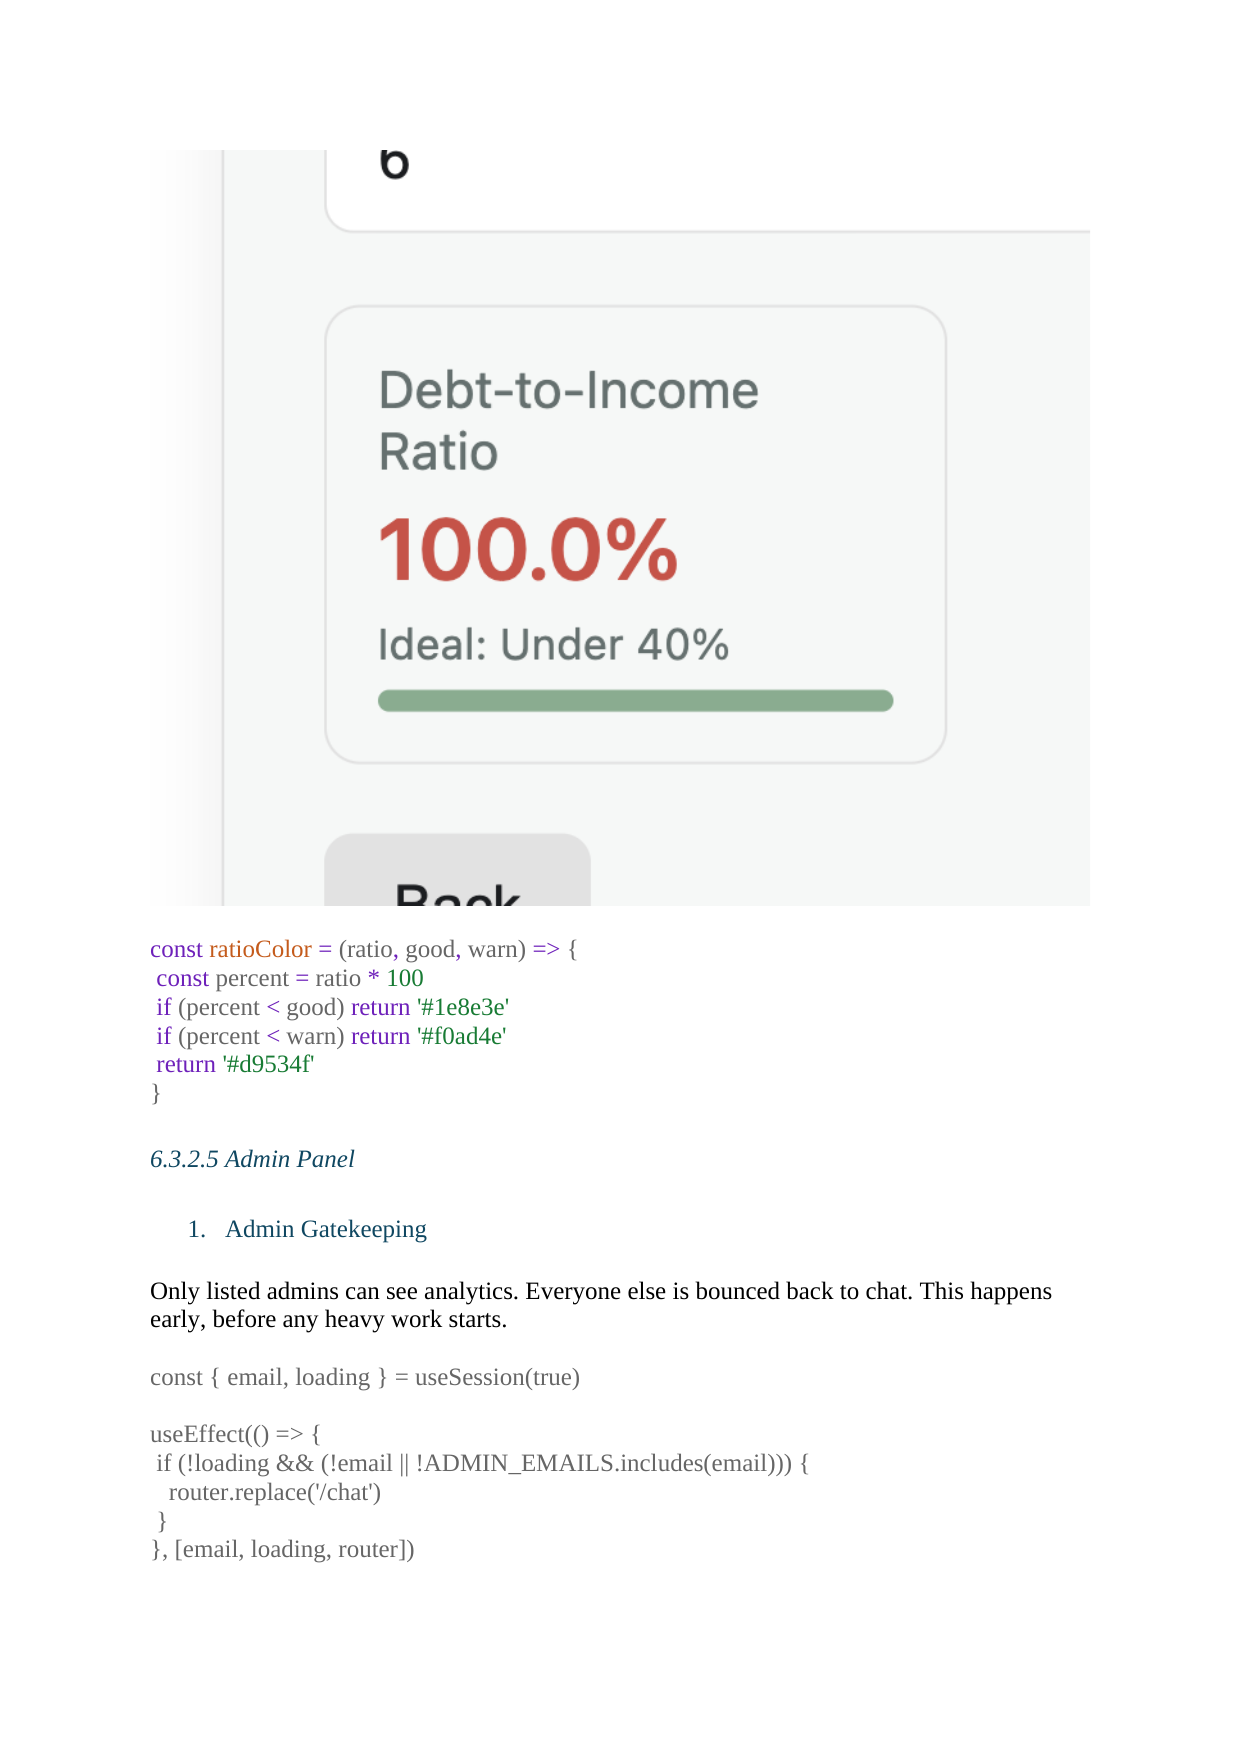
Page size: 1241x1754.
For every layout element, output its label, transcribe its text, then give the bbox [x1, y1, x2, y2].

text return '#d9534f' [150, 1049, 1090, 1078]
text const percent = ratio * 100 [150, 963, 1090, 992]
text if (!loading && (!email || !ADMIN_EMAILS.includes(email))) { [150, 1448, 1090, 1477]
text if (percent < warn) return '#f0ad4e' [150, 1021, 1090, 1049]
subtitle Admin Gatekeeping [187, 1214, 1090, 1243]
picture [150, 150, 1091, 906]
subtitle 6.3.2.5 Admin Panel [150, 1144, 1090, 1173]
text useEffect(() => { [150, 1419, 1090, 1448]
text if (percent < good) return '#1e8e3e' [150, 992, 1090, 1021]
text router.replace('/chat') [150, 1477, 1090, 1506]
text const { email, loading } = useSession(true) [150, 1362, 1090, 1391]
text } [150, 1078, 1090, 1107]
text const ratioColor = (ratio, good, warn) => { [150, 934, 1090, 963]
text } [150, 1506, 1090, 1534]
text }, [email, loading, router]) [150, 1534, 1090, 1563]
text Only listed admins can see analytics. Everyone else is bounced back to chat. This happens early, before any heavy work starts. [150, 1276, 1090, 1333]
